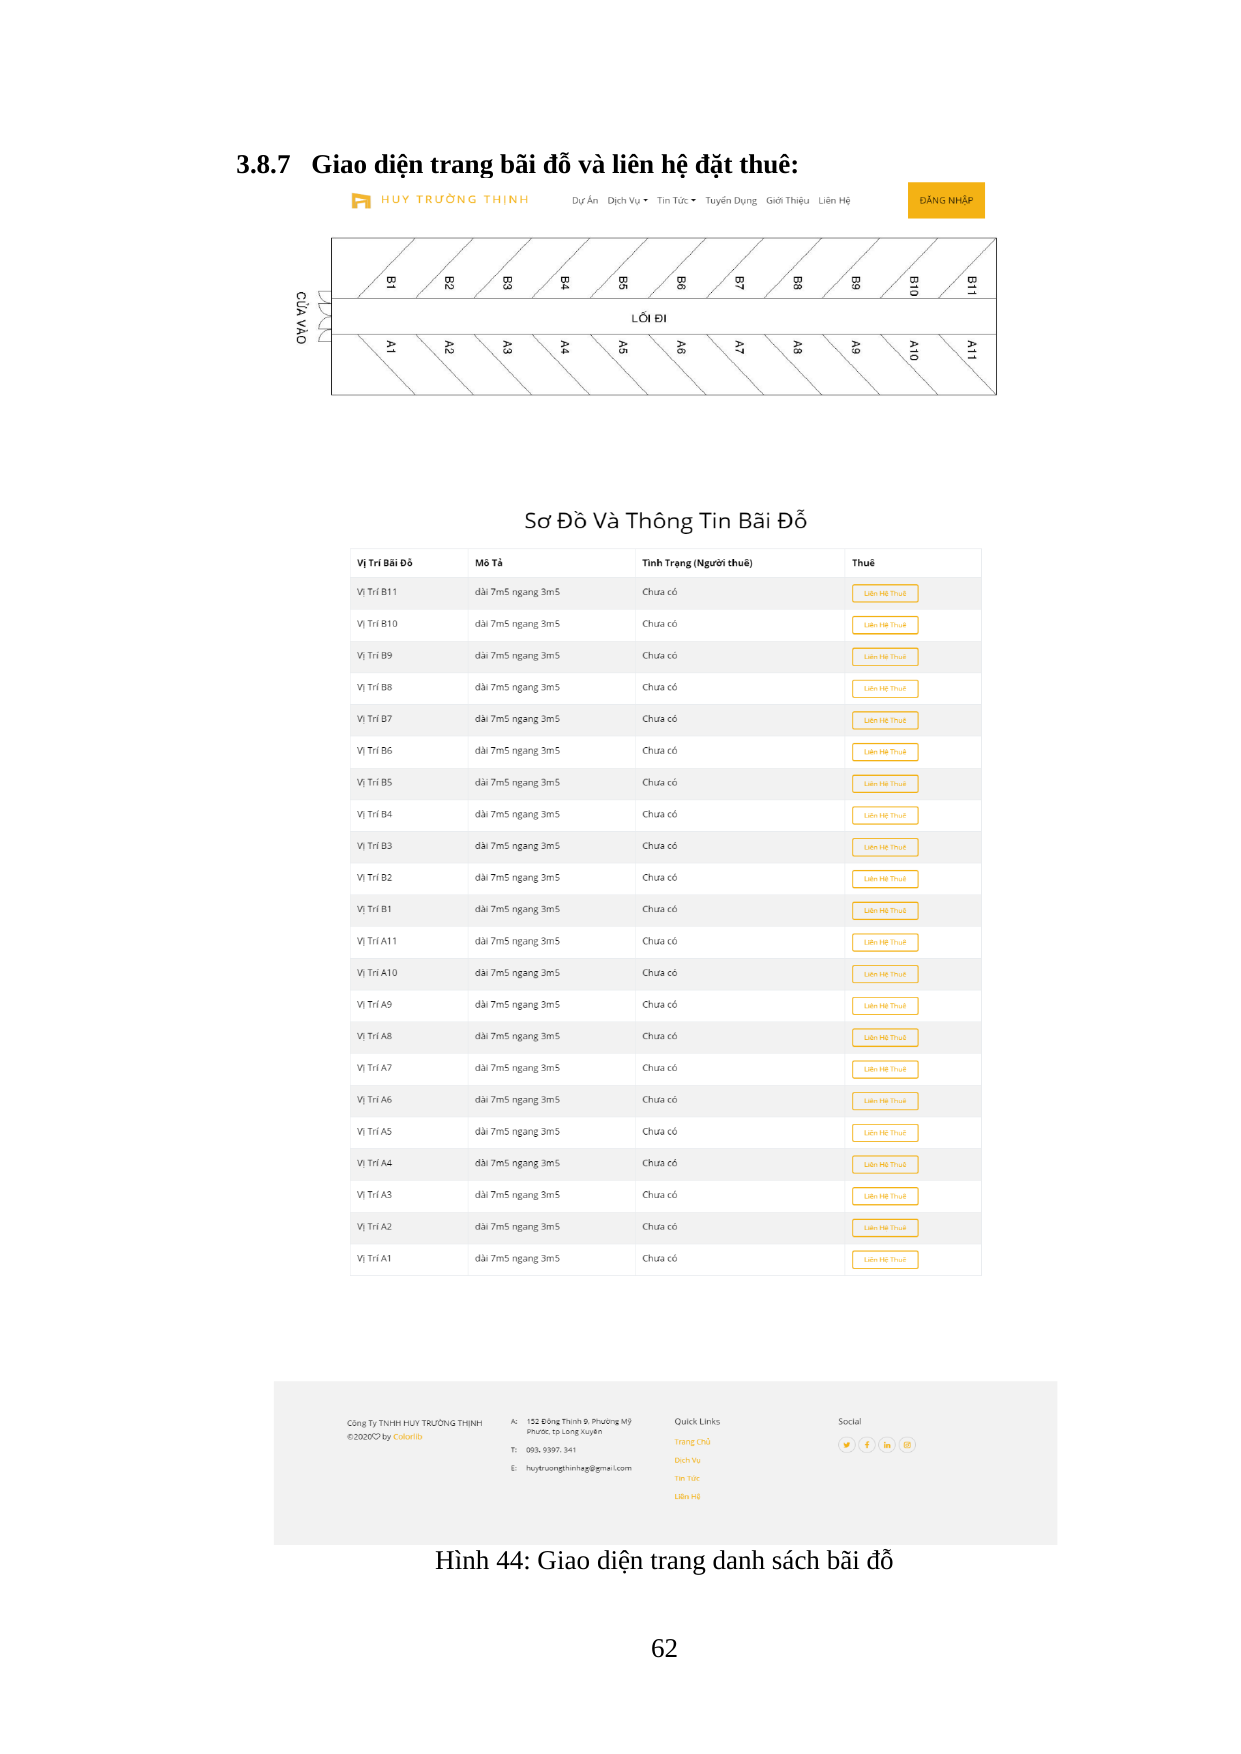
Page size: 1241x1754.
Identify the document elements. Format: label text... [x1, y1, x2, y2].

picture [273, 178, 1058, 1545]
text Hình 44: Giao diện trang danh sách bãi đỗ [236, 1544, 1092, 1576]
subtitle Giao diện trang bãi đỗ và liên hệ đặt thuê: [236, 148, 1092, 179]
